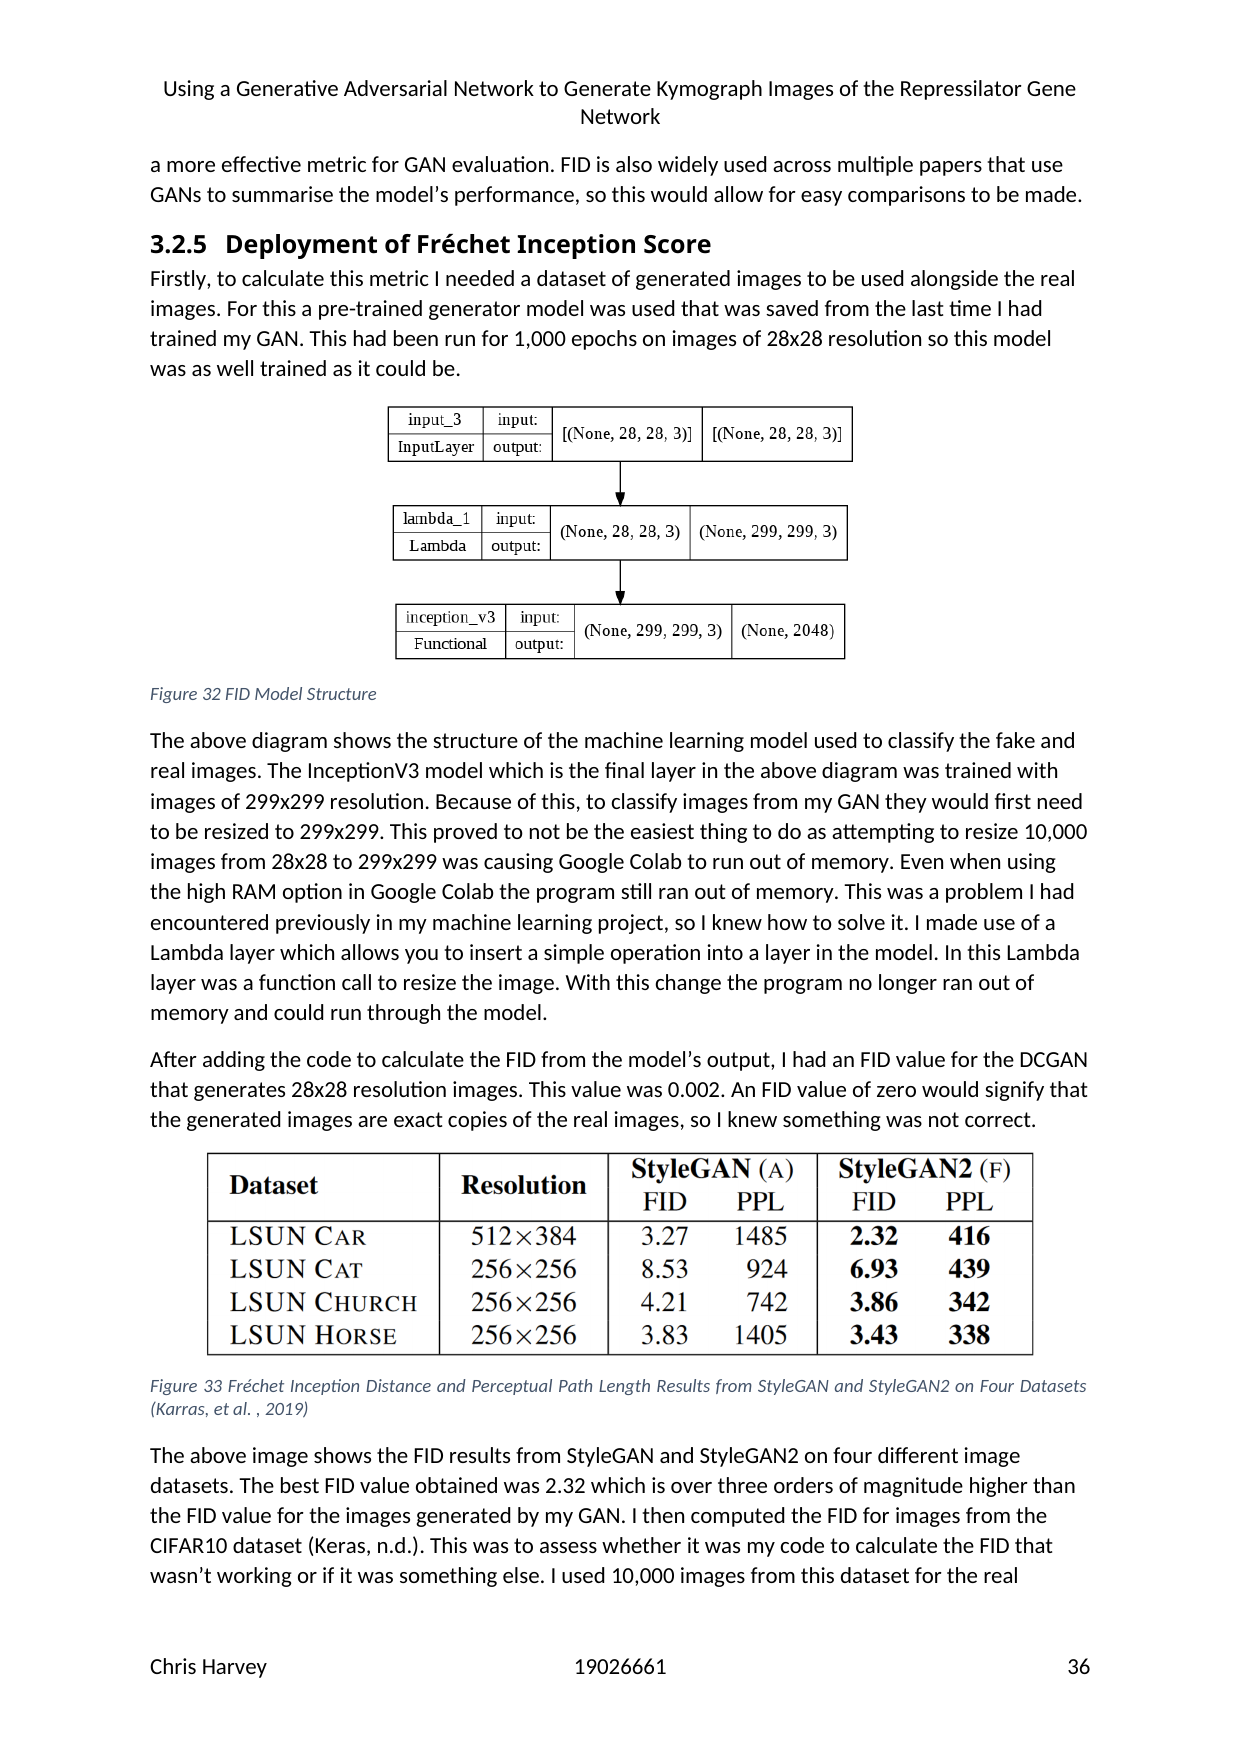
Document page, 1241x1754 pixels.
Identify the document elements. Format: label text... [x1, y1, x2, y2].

text Figure 33 Fréchet Inception Distance and Perceptual Path Length Results from StyleGAN and StyleGAN2 on Four Datasets [150, 1374, 1090, 1420]
picture [206, 1152, 1034, 1356]
picture [383, 401, 857, 664]
text Figure 32 FID Model Structure [150, 683, 1090, 706]
text After adding the code to calculate the FID from the model’s output, I had an FID value for the DCGAN that generates 28x28 resolution images. This value was 0.002. An FID value of zero would signify that the generated images are exact copies of the real images, so I knew something was not correct. [150, 1045, 1090, 1133]
text The above diagram shows the structure of the machine learning model used to classify the fake and real images. The InceptionV3 model which is the final layer in the above diagram was trained with images of 299x299 resolution. Because of this, to classify images from my GAN they would first need to be resized to 299x299. This proved to not be the easiest thing to do as attempting to resize 10,000 images from 28x28 to 299x299 was causing Google Colab to run out of memory. Even when using the high RAM option in Google Colab the program still ran out of memory. This was a problem I had encountered previously in my machine learning project, so I knew how to solve it. I made use of a Lambda layer which allows you to insert a simple operation into a layer in the model. In this Lambda layer was a function call to resize the image. With this change the program no longer ran out of memory and could run through the model. [150, 726, 1090, 1026]
text Firstly, to calculate this metric I needed a dataset of generated images to be used alongside the real images. For this a pre-trained generator model was used that was saved from the last time I had trained my GAN. This had been run for 1,000 epochs on images of 28x28 resolution so this model was as well trained as it could be. [150, 264, 1090, 382]
subtitle Deployment of Fréchet Inception Score [150, 227, 1090, 261]
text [150, 1441, 1090, 1589]
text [150, 150, 1090, 208]
